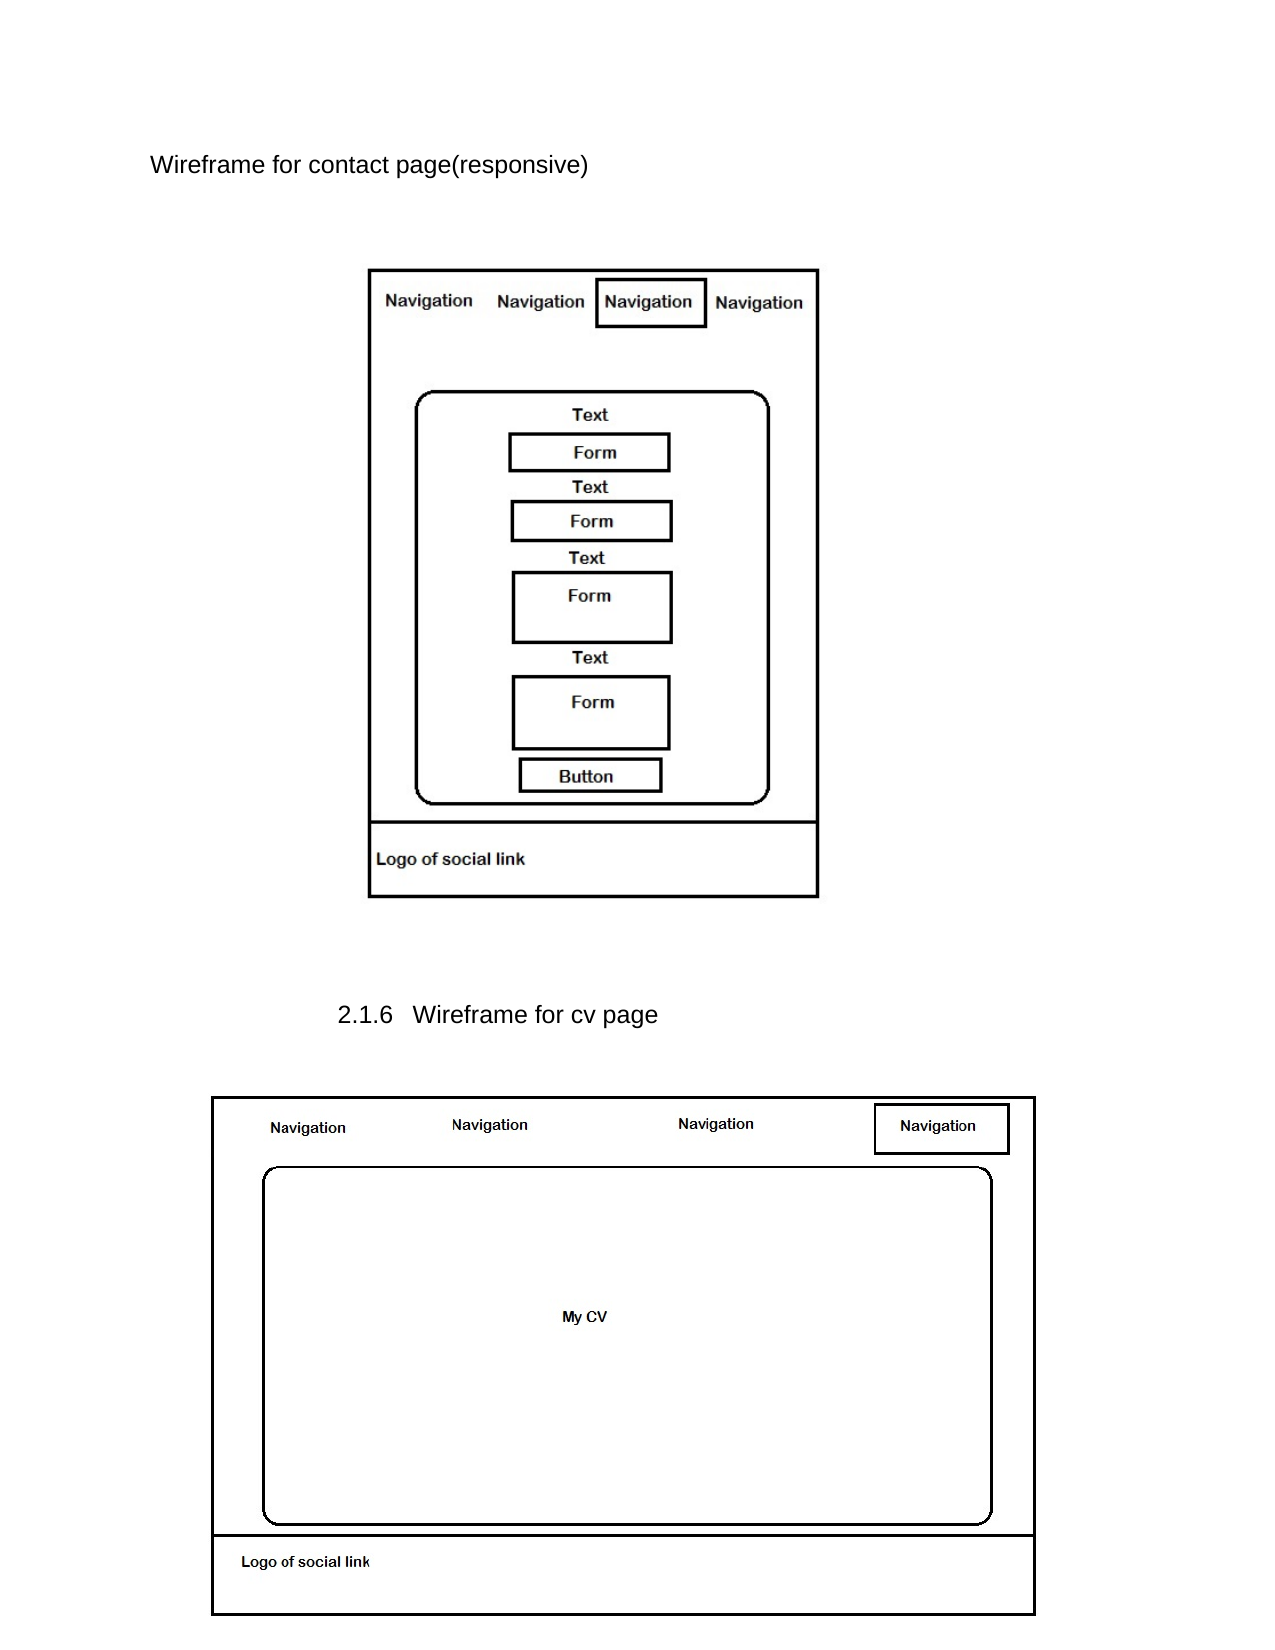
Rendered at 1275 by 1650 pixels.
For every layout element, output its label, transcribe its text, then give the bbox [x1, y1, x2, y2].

list Wireframe for cv page [337, 1000, 1125, 1029]
text Wireframe for contact page(responsive) [150, 150, 1125, 179]
picture [200, 1077, 1044, 1623]
picture [105, 263, 1080, 912]
